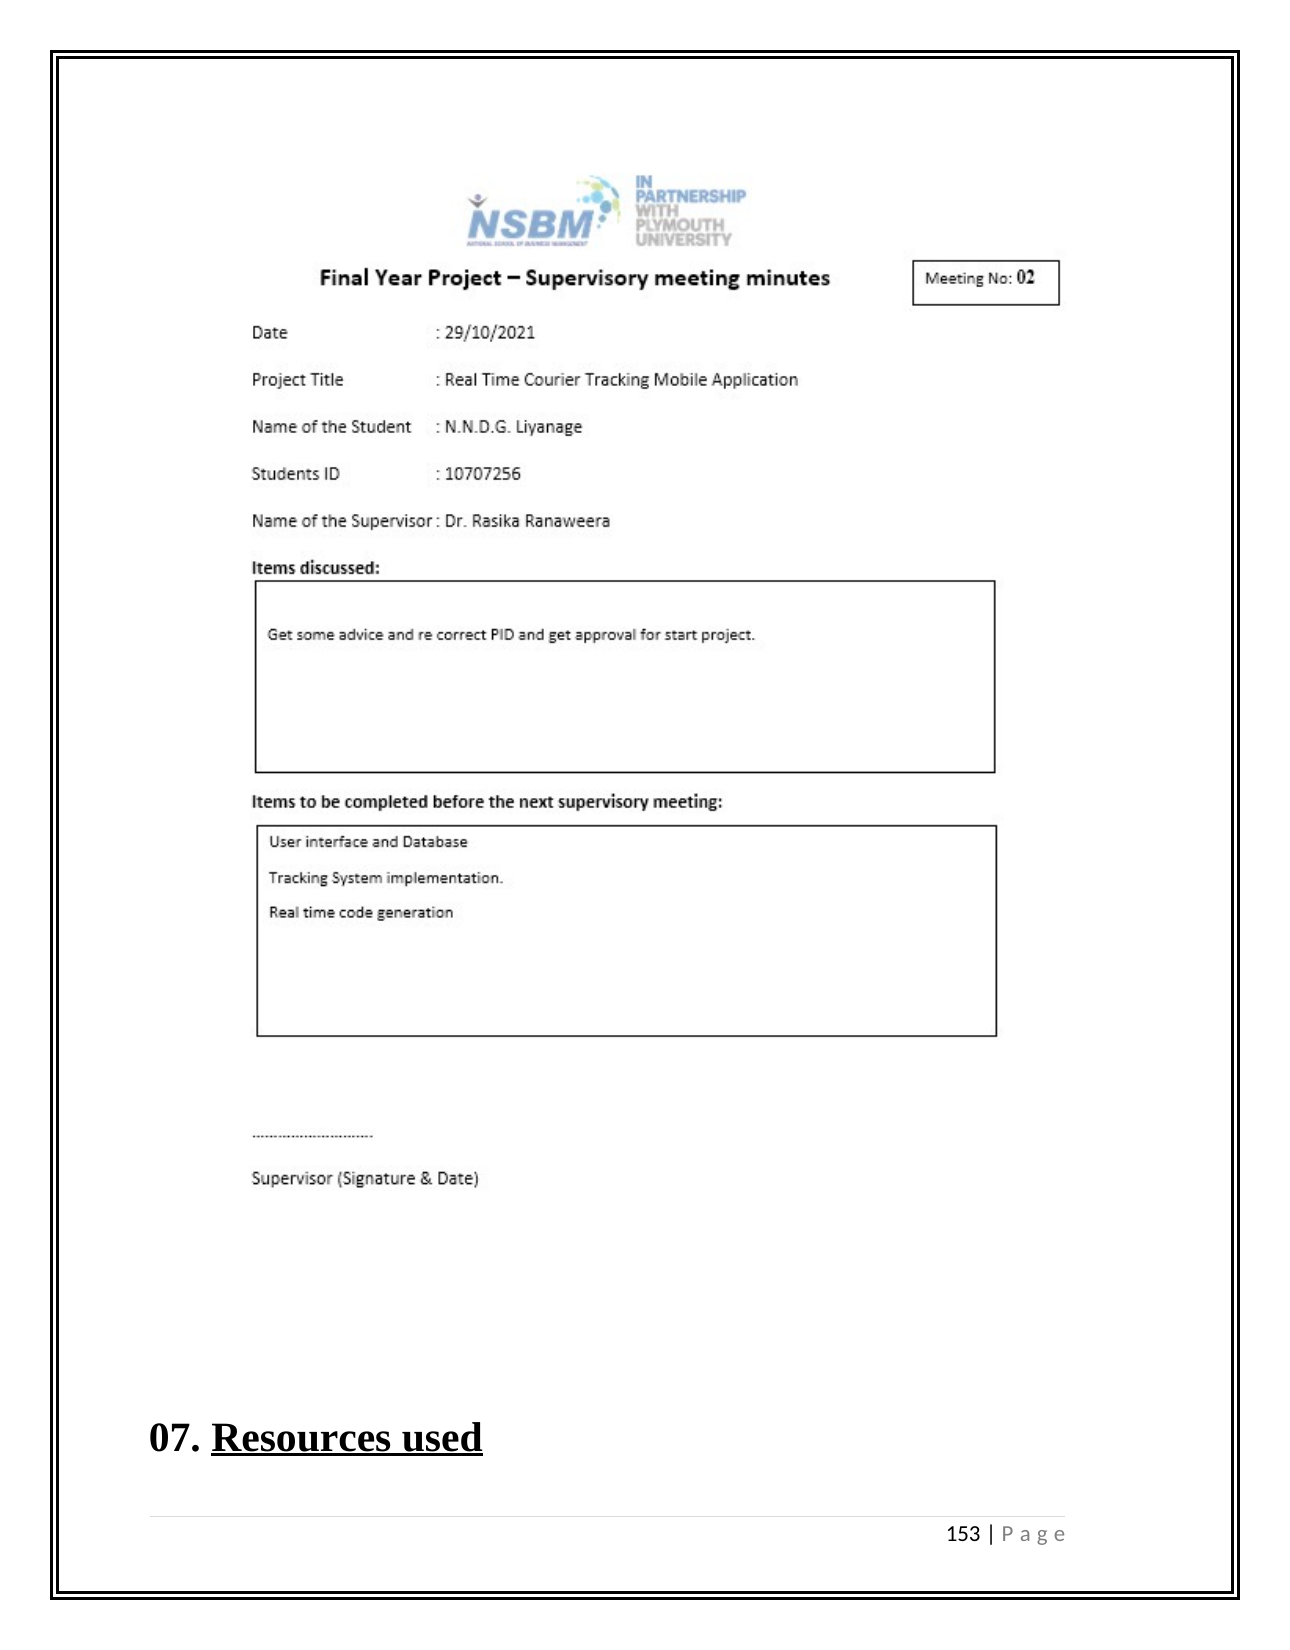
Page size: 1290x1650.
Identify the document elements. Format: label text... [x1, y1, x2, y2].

picture [150, 150, 1079, 1227]
text 07. Resources used [148, 1412, 1065, 1460]
